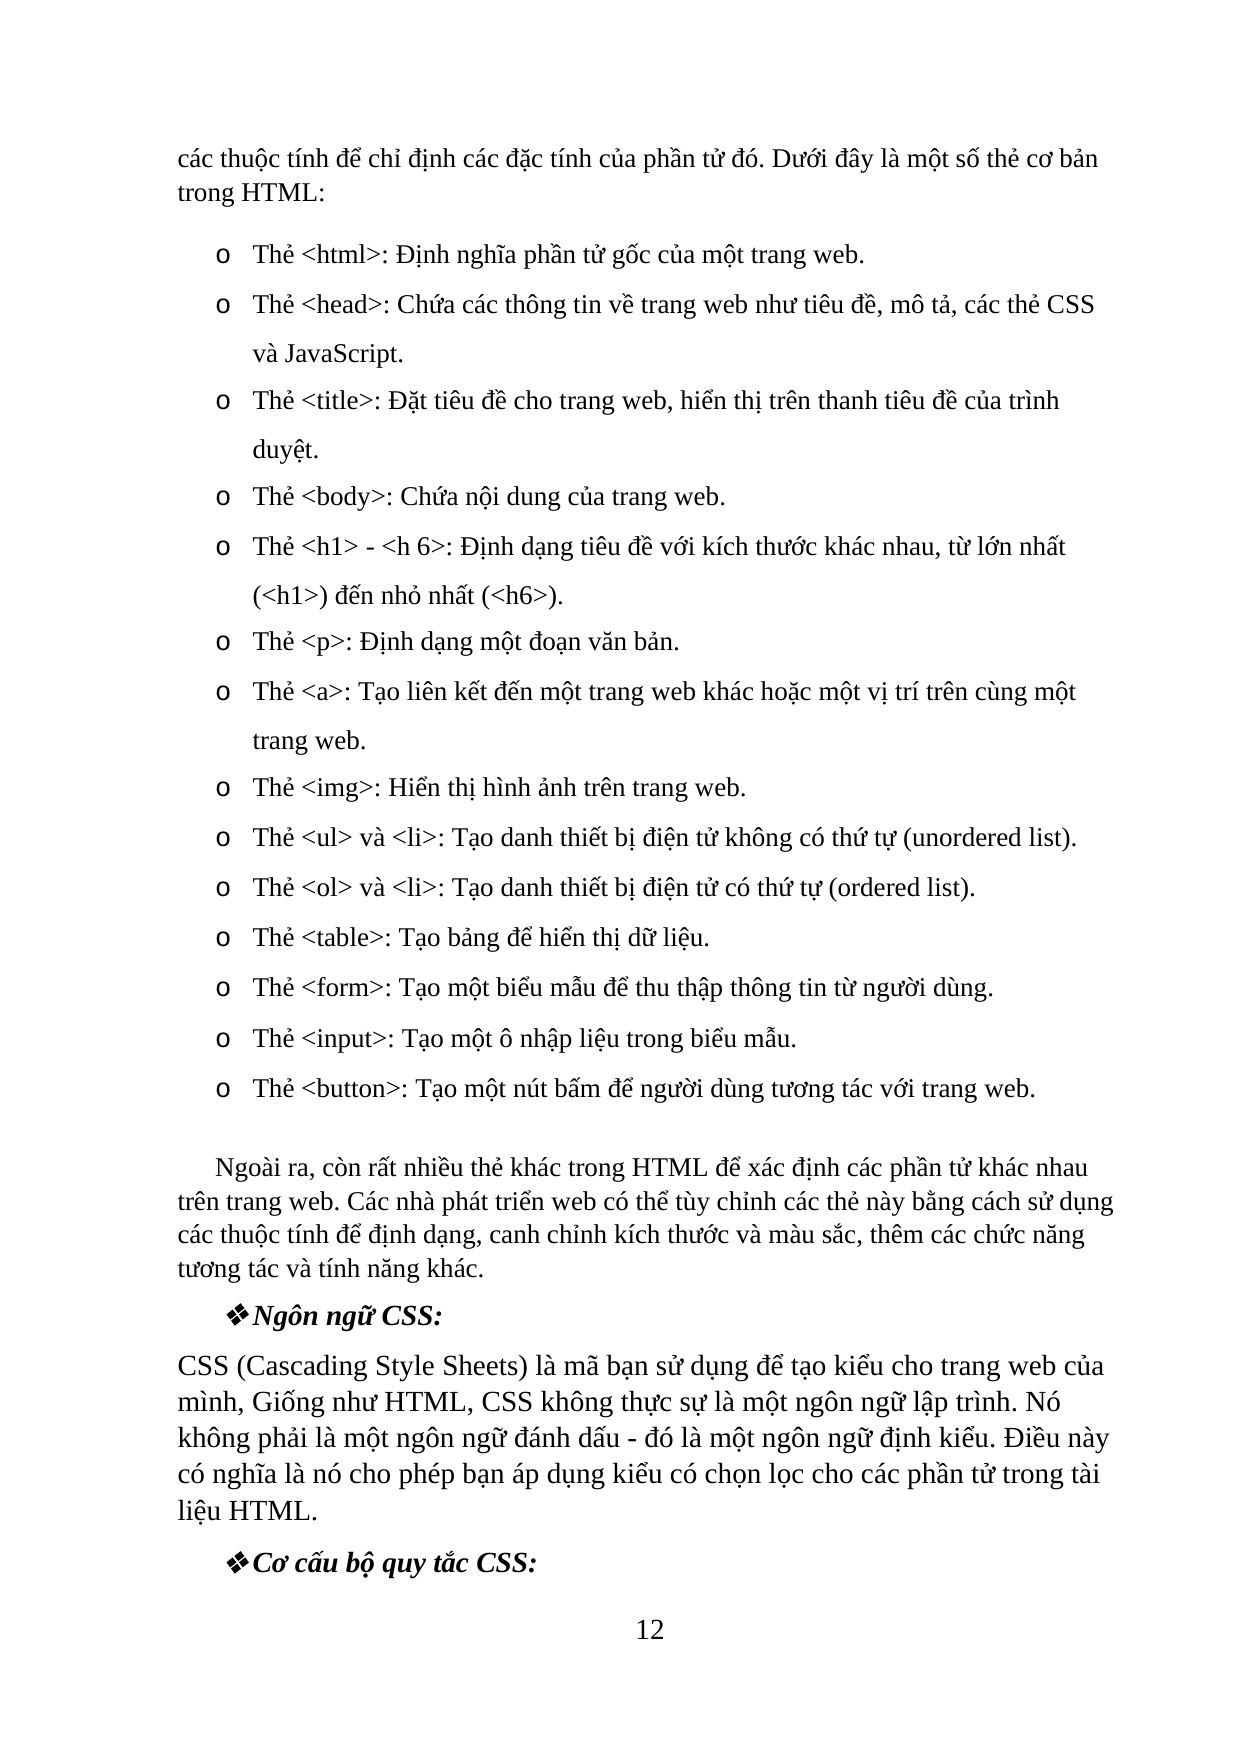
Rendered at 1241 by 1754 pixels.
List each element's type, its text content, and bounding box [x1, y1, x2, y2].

list Thẻ <html>: Định nghĩa phần tử gốc của một trang web. [215, 238, 1122, 272]
list Thẻ <title>: Đặt tiêu đề cho trang web, hiển thị trên thanh tiêu đề của trình duyệt. [215, 384, 1122, 464]
list Thẻ <img>: Hiển thị hình ảnh trên trang web. [215, 771, 1122, 804]
list Thẻ <head>: Chứa các thông tin về trang web như tiêu đề, mô tả, các thẻ CSS và JavaScript. [215, 288, 1122, 368]
list Thẻ <ul> và <li>: Tạo danh thiết bị điện tử không có thứ tự (unordered list). [215, 821, 1122, 855]
list Thẻ <body>: Chứa nội dung của trang web. [215, 480, 1122, 513]
list Thẻ <h1> - <h 6>: Định dạng tiêu đề với kích thước khác nhau, từ lớn nhất (<h1>) đến nhỏ nhất (<h6>). [215, 530, 1122, 610]
list Cơ cấu bộ quy tắc CSS: [222, 1546, 1122, 1579]
list Thẻ <input>: Tạo một ô nhập liệu trong biểu mẫu. [215, 1022, 1122, 1055]
list Thẻ <button>: Tạo một nút bấm để người dùng tương tác với trang web. [215, 1072, 1122, 1105]
list Ngôn ngữ CSS: [222, 1298, 1122, 1331]
text CSS (Cascading Style Sheets) là mã bạn sử dụng để tạo kiểu cho trang web của mình, Giống như HTML, CSS không thực sự là một ngôn ngữ lập trình. Nó không phải là một ngôn ngữ đánh dấu - đó là một ngôn ngữ định kiểu. Điều này có nghĩa là nó cho phép bạn áp dụng kiểu có chọn lọc cho các phần tử trong tài liệu HTML. [177, 1348, 1122, 1526]
list Thẻ <p>: Định dạng một đoạn văn bản. [215, 625, 1122, 659]
list Thẻ <form>: Tạo một biểu mẫu để thu thập thông tin từ người dùng. [215, 972, 1122, 1005]
list Thẻ <a>: Tạo liên kết đến một trang web khác hoặc một vị trí trên cùng một trang web. [215, 676, 1122, 756]
list Thẻ <ol> và <li>: Tạo danh thiết bị điện tử có thứ tự (ordered list). [215, 871, 1122, 905]
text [177, 142, 1122, 207]
list Thẻ <table>: Tạo bảng để hiển thị dữ liệu. [215, 921, 1122, 955]
text Ngoài ra, còn rất nhiều thẻ khác trong HTML để xác định các phần tử khác nhau trên trang web. Các nhà phát triển web có thể tùy chỉnh các thẻ này bằng cách sử dụng các thuộc tính để định dạng, canh chỉnh kích thước và màu sắc, thêm các chức năng tương tác và tính năng khác. [177, 1151, 1122, 1283]
